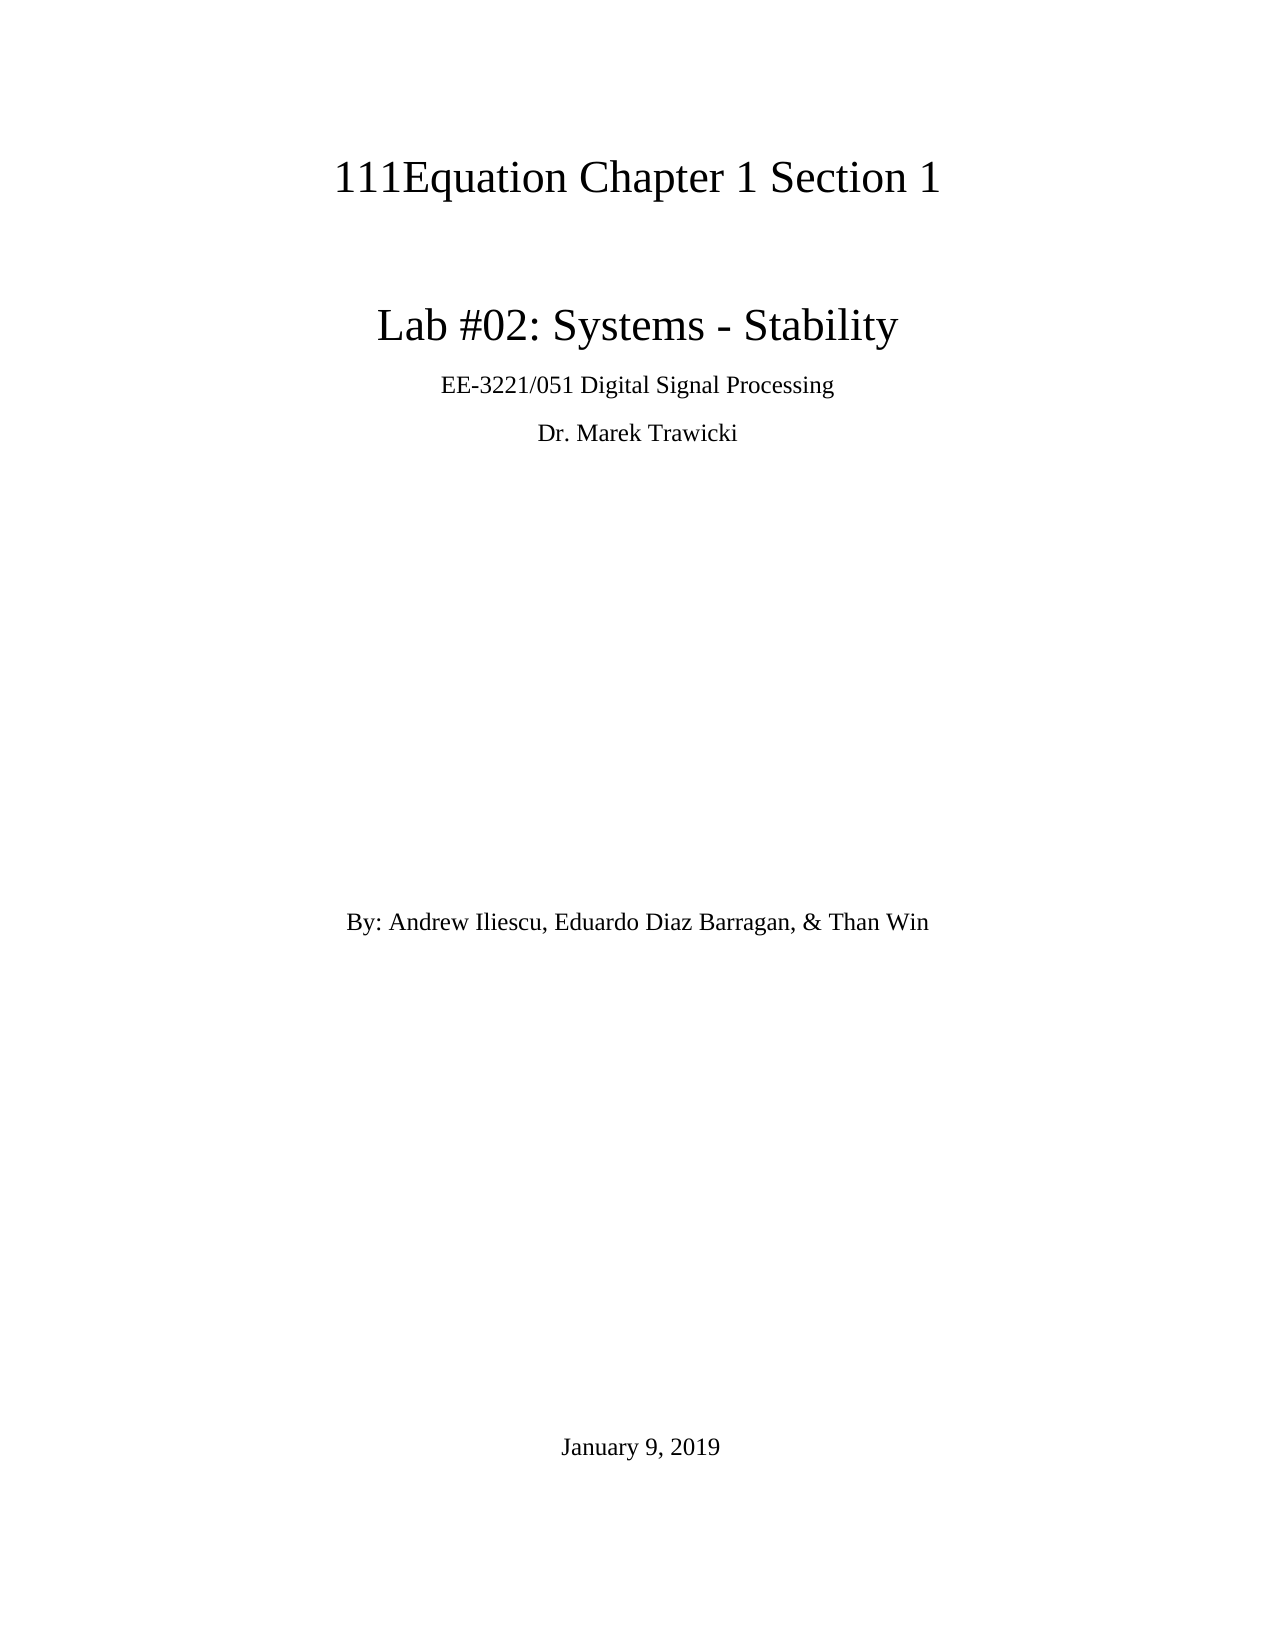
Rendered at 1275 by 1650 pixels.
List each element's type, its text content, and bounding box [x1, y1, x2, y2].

text January 9, 2019 [150, 1432, 1125, 1461]
text Dr. Marek Trawicki [150, 418, 1125, 447]
text By: Andrew Iliescu, Eduardo Diaz Barragan, & Than Win [150, 907, 1125, 936]
text Lab #02: Systems - Stability [150, 297, 1125, 350]
text EE-3221/051 Digital Signal Processing [150, 371, 1125, 399]
